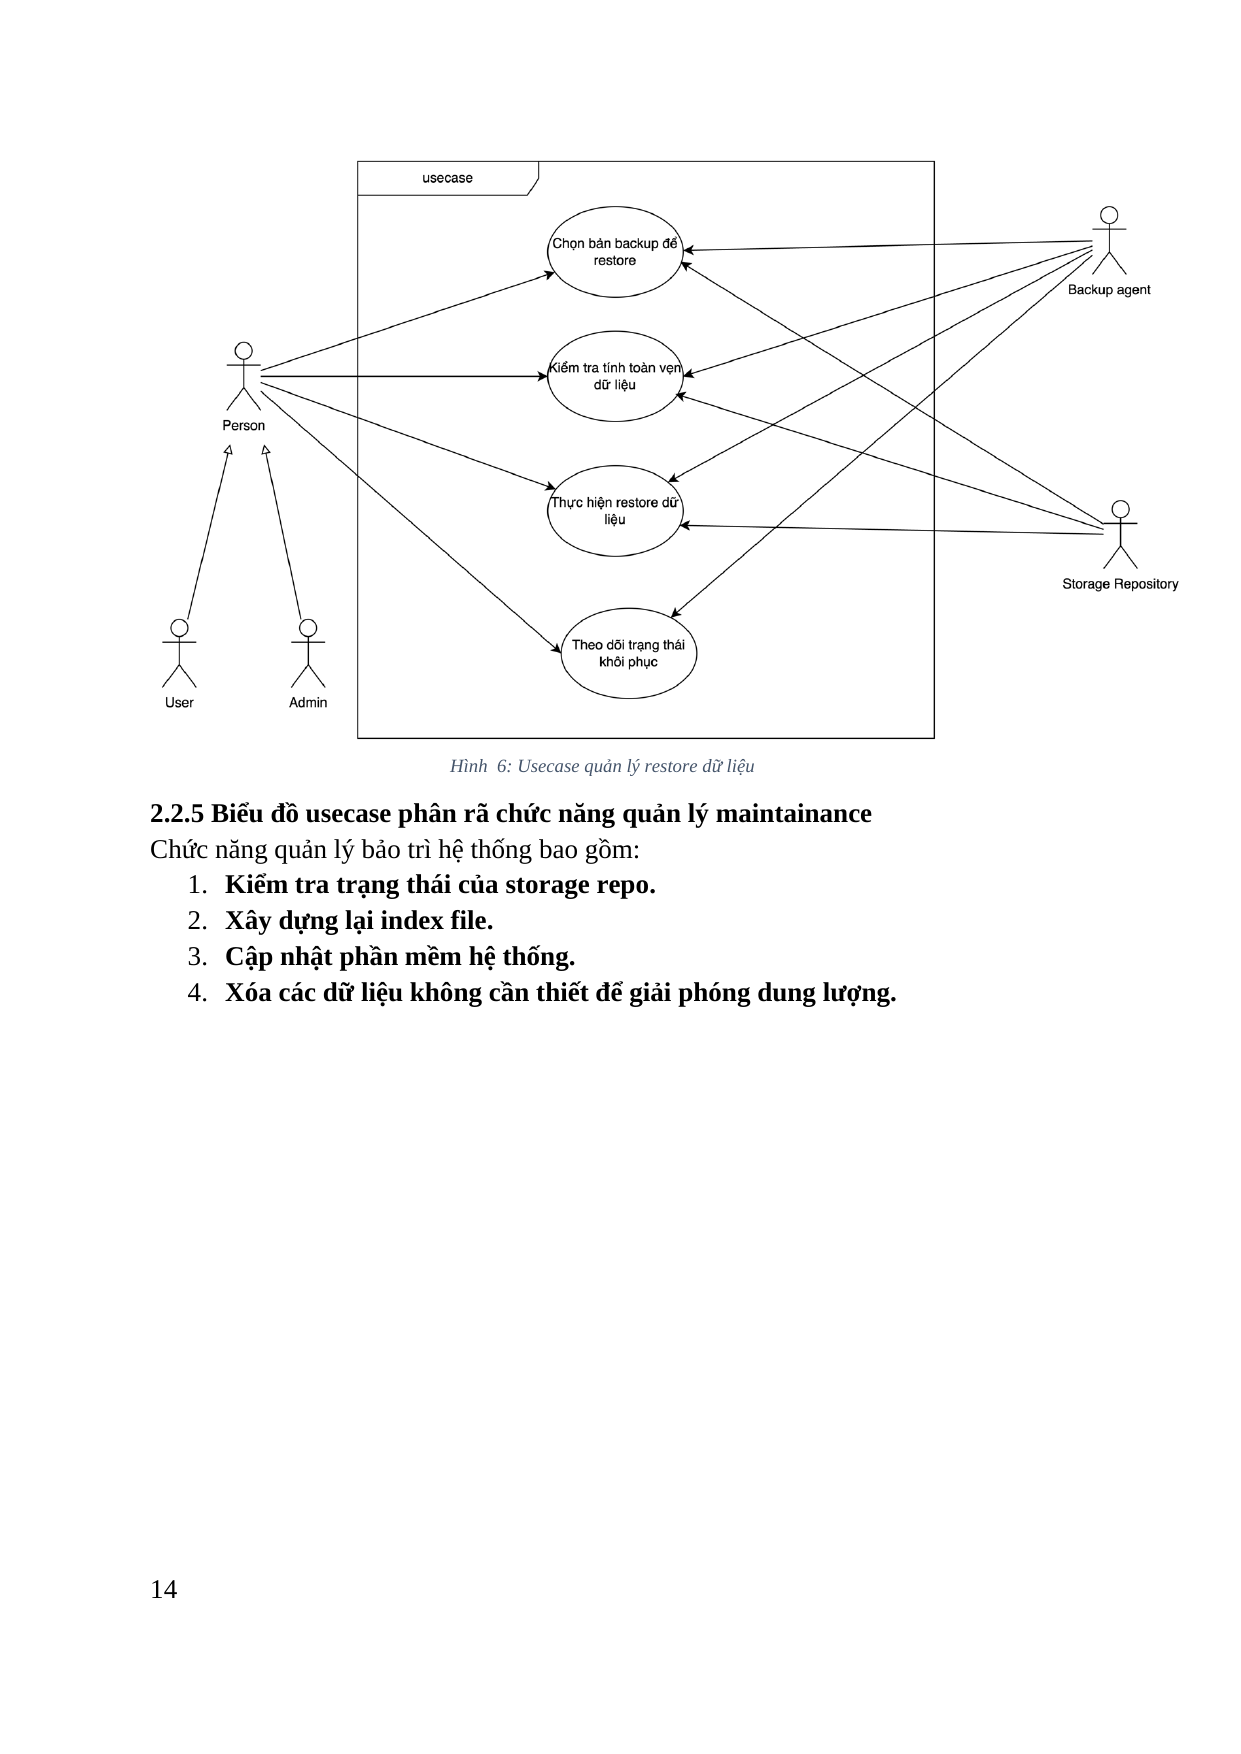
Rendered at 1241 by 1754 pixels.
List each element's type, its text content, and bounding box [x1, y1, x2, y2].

picture [150, 150, 1190, 750]
subtitle 2.2.5 Biểu đồ usecase phân rã chức năng quản lý maintainance [150, 797, 1090, 828]
list Xây dựng lại index file. [187, 904, 1090, 935]
list Kiểm tra trạng thái của storage repo. [187, 868, 1090, 899]
list Xóa các dữ liệu không cần thiết để giải phóng dung lượng. [187, 976, 1090, 1007]
text Chức năng quản lý bảo trì hệ thống bao gồm: [150, 833, 1090, 864]
list Cập nhật phần mềm hệ thống. [187, 940, 1090, 971]
text Hình 6: Usecase quản lý restore dữ liệu [150, 754, 1090, 776]
